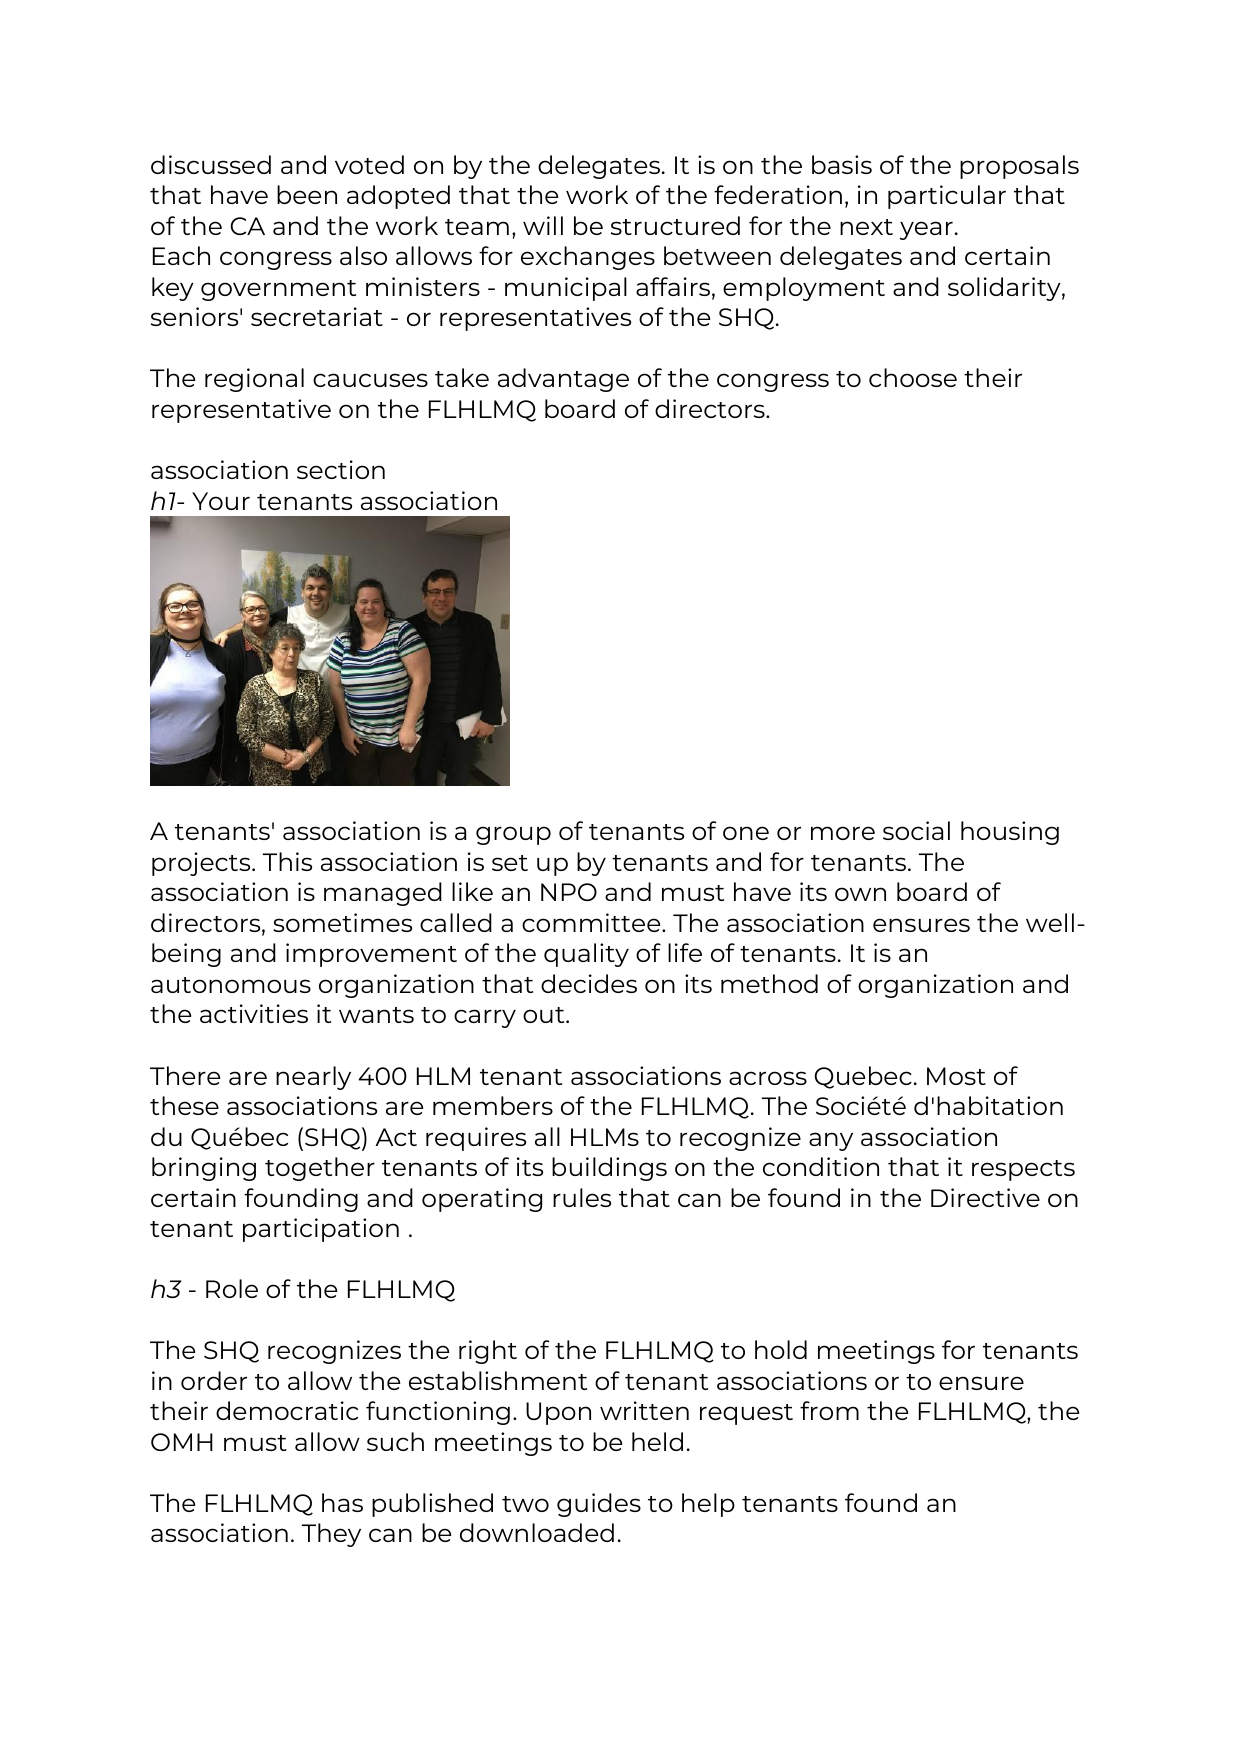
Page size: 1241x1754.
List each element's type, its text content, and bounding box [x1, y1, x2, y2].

text h1- Your tenants association [150, 486, 1090, 516]
text The regional caucuses take advantage of the congress to choose their representative on the FLHLMQ board of directors. [150, 364, 1090, 425]
picture [150, 516, 510, 786]
text association section [150, 455, 1090, 486]
text The SHQ recognizes the right of the FLHLMQ to hold meetings for tenants in order to allow the establishment of tenant associations or to ensure their democratic functioning. Upon written request from the FLHLMQ, the OMH must allow such meetings to be held. [150, 1335, 1090, 1457]
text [150, 150, 1090, 242]
text h3 - Role of the FLHLMQ [150, 1274, 1090, 1305]
text The FLHLMQ has published two guides to help tenants found an association. They can be downloaded. [150, 1488, 1090, 1549]
text There are nearly 400 HLM tenant associations across Quebec. Most of these associations are members of the FLHLMQ. The Société d'habitation du Québec (SHQ) Act requires all HLMs to recognize any association bringing together tenants of its buildings on the condition that it respects certain founding and operating rules that can be found in the Directive on tenant participation . [150, 1061, 1090, 1244]
text A tenants' association is a group of tenants of one or more social housing projects. This association is set up by tenants and for tenants. The association is managed like an NPO and must have its own board of directors, sometimes called a committee. The association ensures the well-being and improvement of the quality of life of tenants. It is an autonomous organization that decides on its method of organization and the activities it wants to carry out. [150, 817, 1090, 1030]
text Each congress also allows for exchanges between delegates and certain key government ministers - municipal affairs, employment and solidarity, seniors' secretariat - or representatives of the SHQ. [150, 242, 1090, 333]
